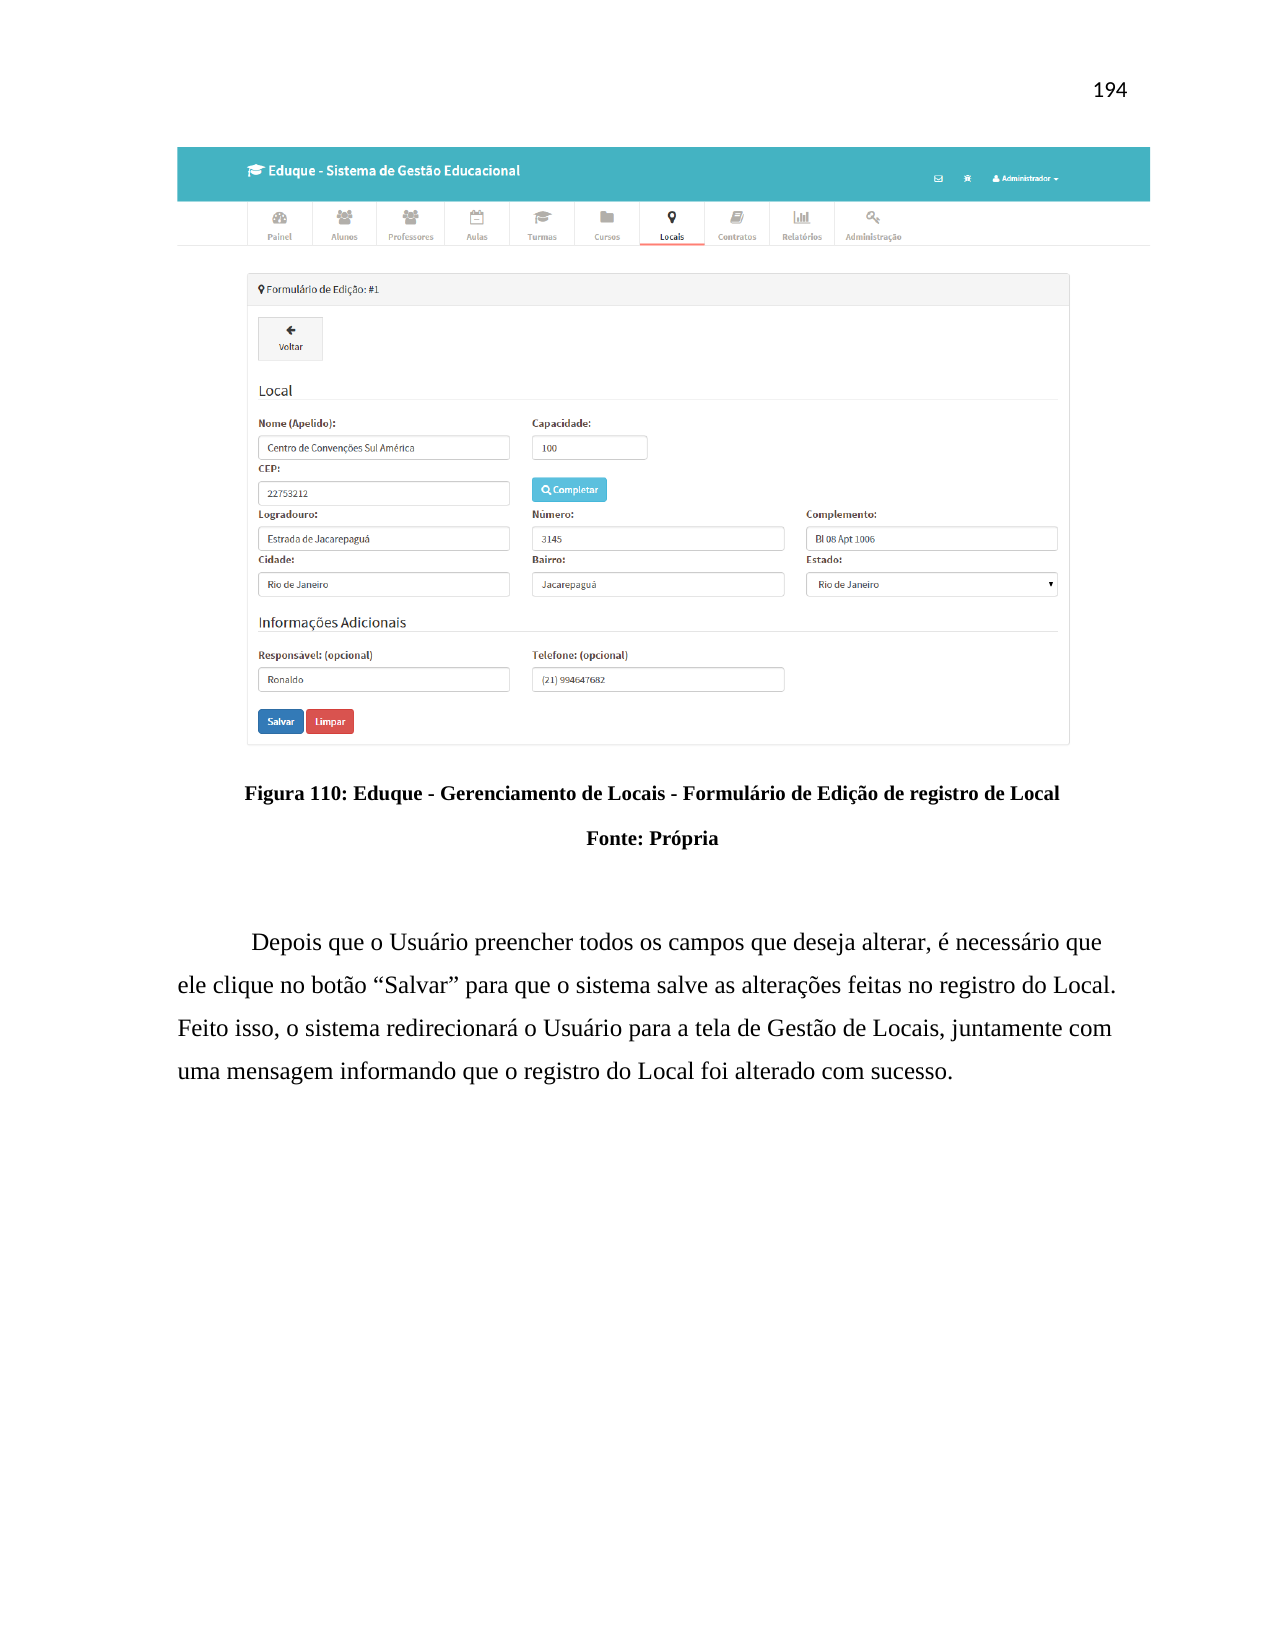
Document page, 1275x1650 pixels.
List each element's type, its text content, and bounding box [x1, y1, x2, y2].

picture [177, 147, 1151, 756]
text Figura 110: Eduque - Gerenciamento de Locais - Formulário de Edição de registro de Local [177, 781, 1127, 804]
text Fonte: Própria [177, 825, 1127, 849]
text Depois que o Usuário preencher todos os campos que deseja alterar, é necessário que ele clique no botão “Salvar” para que o sistema salve as alterações feitas no registro do Local. Feito isso, o sistema redirecionará o Usuário para a tela de Gestão de Locais, juntamente com uma mensagem informando que o registro do Local foi alterado com sucesso. [177, 927, 1127, 1085]
